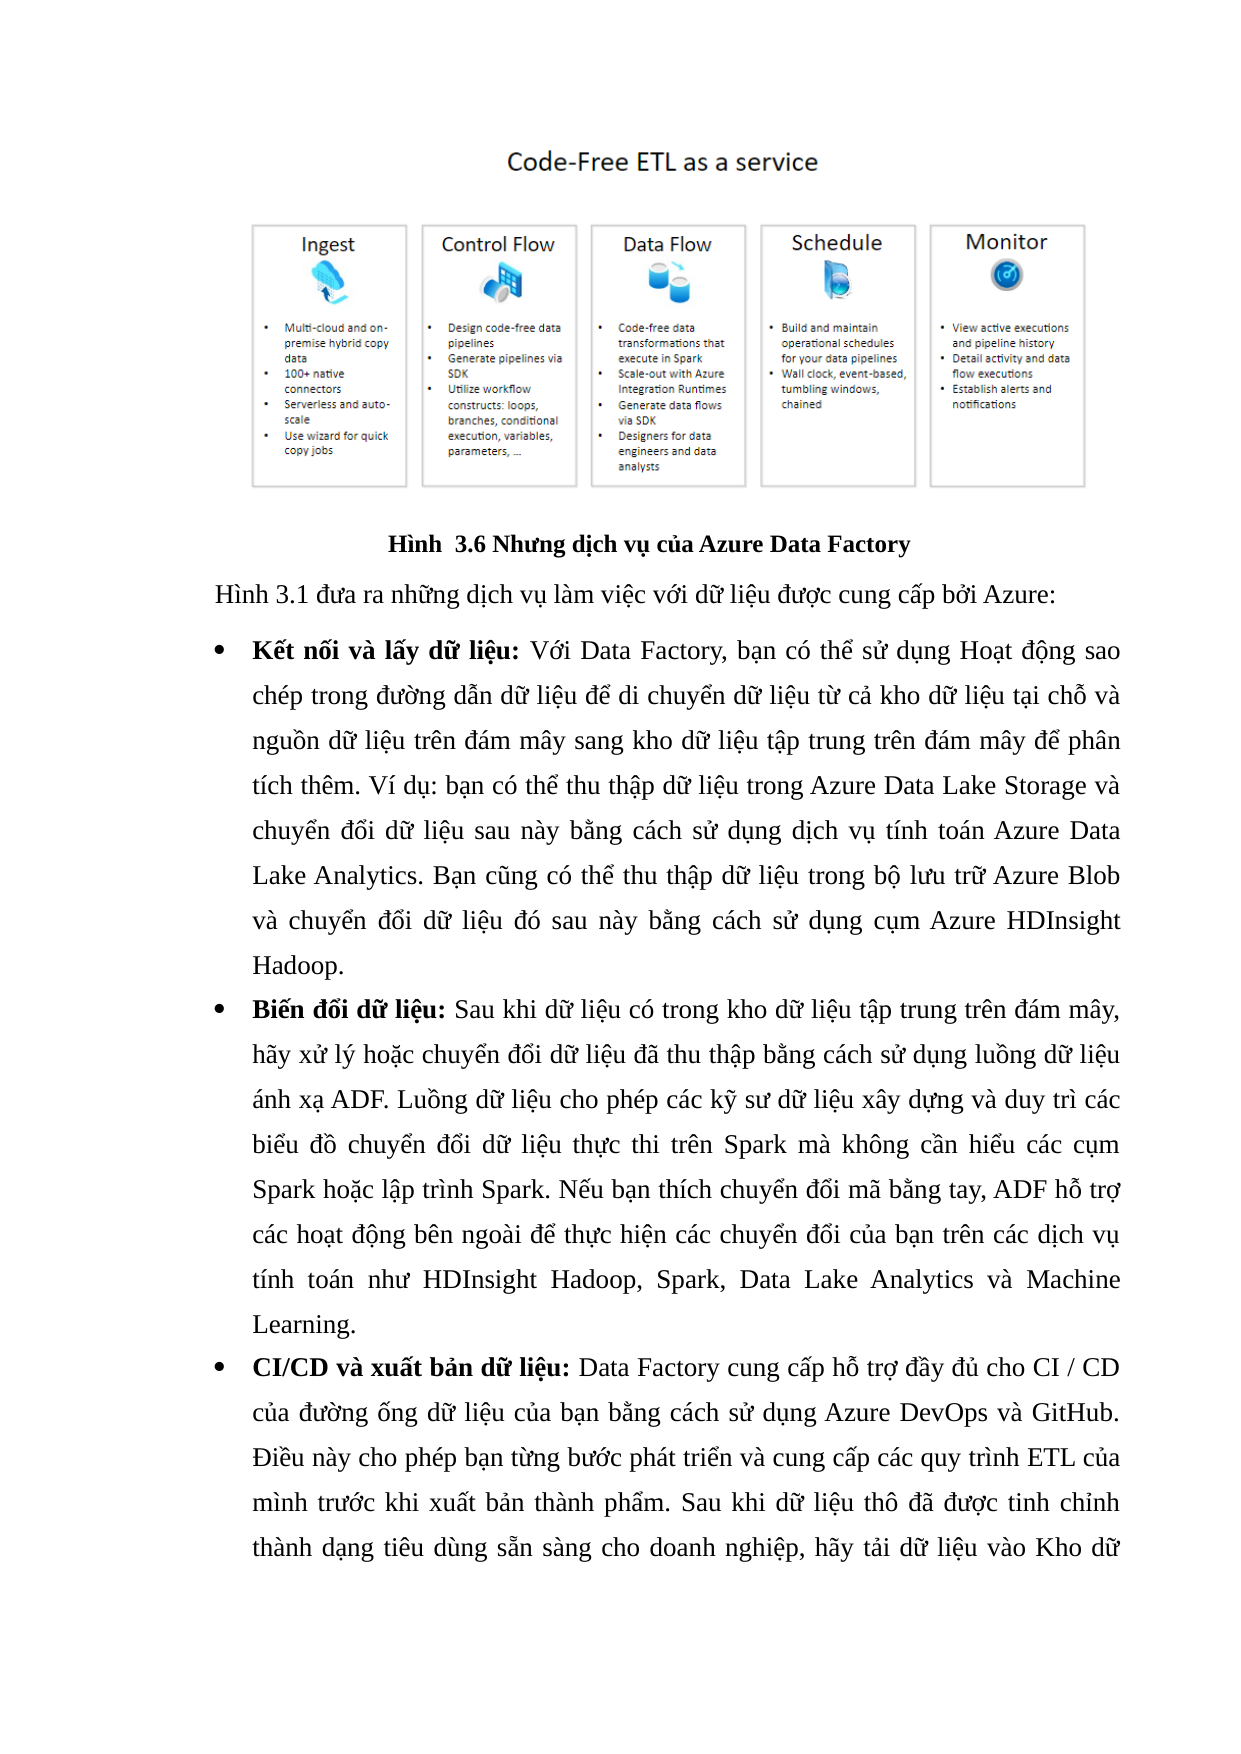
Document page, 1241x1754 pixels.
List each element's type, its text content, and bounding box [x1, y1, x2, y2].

list Biến đổi dữ liệu: Sau khi dữ liệu có trong kho dữ liệu tập trung trên đám mây, hãy xử lý hoặc chuyển đổi dữ liệu đã thu thập bằng cách sử dụng luồng dữ liệu ánh xạ ADF. Luồng dữ liệu cho phép các kỹ sư dữ liệu xây dựng và duy trì các biểu đồ chuyển đổi dữ liệu thực thi trên Spark mà không cần hiểu các cụm Spark hoặc lập trình Spark. Nếu bạn thích chuyển đổi mã bằng tay, ADF hỗ trợ các hoạt động bên ngoài để thực hiện các chuyển đổi của bạn trên các dịch vụ tính toán như HDInsight Hadoop, Spark, Data Lake Analytics và Machine Learning. [214, 990, 1122, 1342]
text Hình 3.1 đưa ra những dịch vụ làm việc với dữ liệu được cung cấp bởi Azure: [177, 575, 1122, 612]
list Kết nối và lấy dữ liệu: Với Data Factory, bạn có thể sử dụng Hoạt động sao chép trong đường dẫn dữ liệu để di chuyển dữ liệu từ cả kho dữ liệu tại chỗ và nguồn dữ liệu trên đám mây sang kho dữ liệu tập trung trên đám mây để phân tích thêm. Ví dụ: bạn có thể thu thập dữ liệu trong Azure Data Lake Storage và chuyển đổi dữ liệu sau này bằng cách sử dụng dịch vụ tính toán Azure Data Lake Analytics. Bạn cũng có thể thu thập dữ liệu trong bộ lưu trữ Azure Blob và chuyển đổi dữ liệu đó sau này bằng cách sử dụng cụm Azure HDInsight Hadoop. [214, 631, 1122, 983]
picture [236, 131, 1100, 502]
